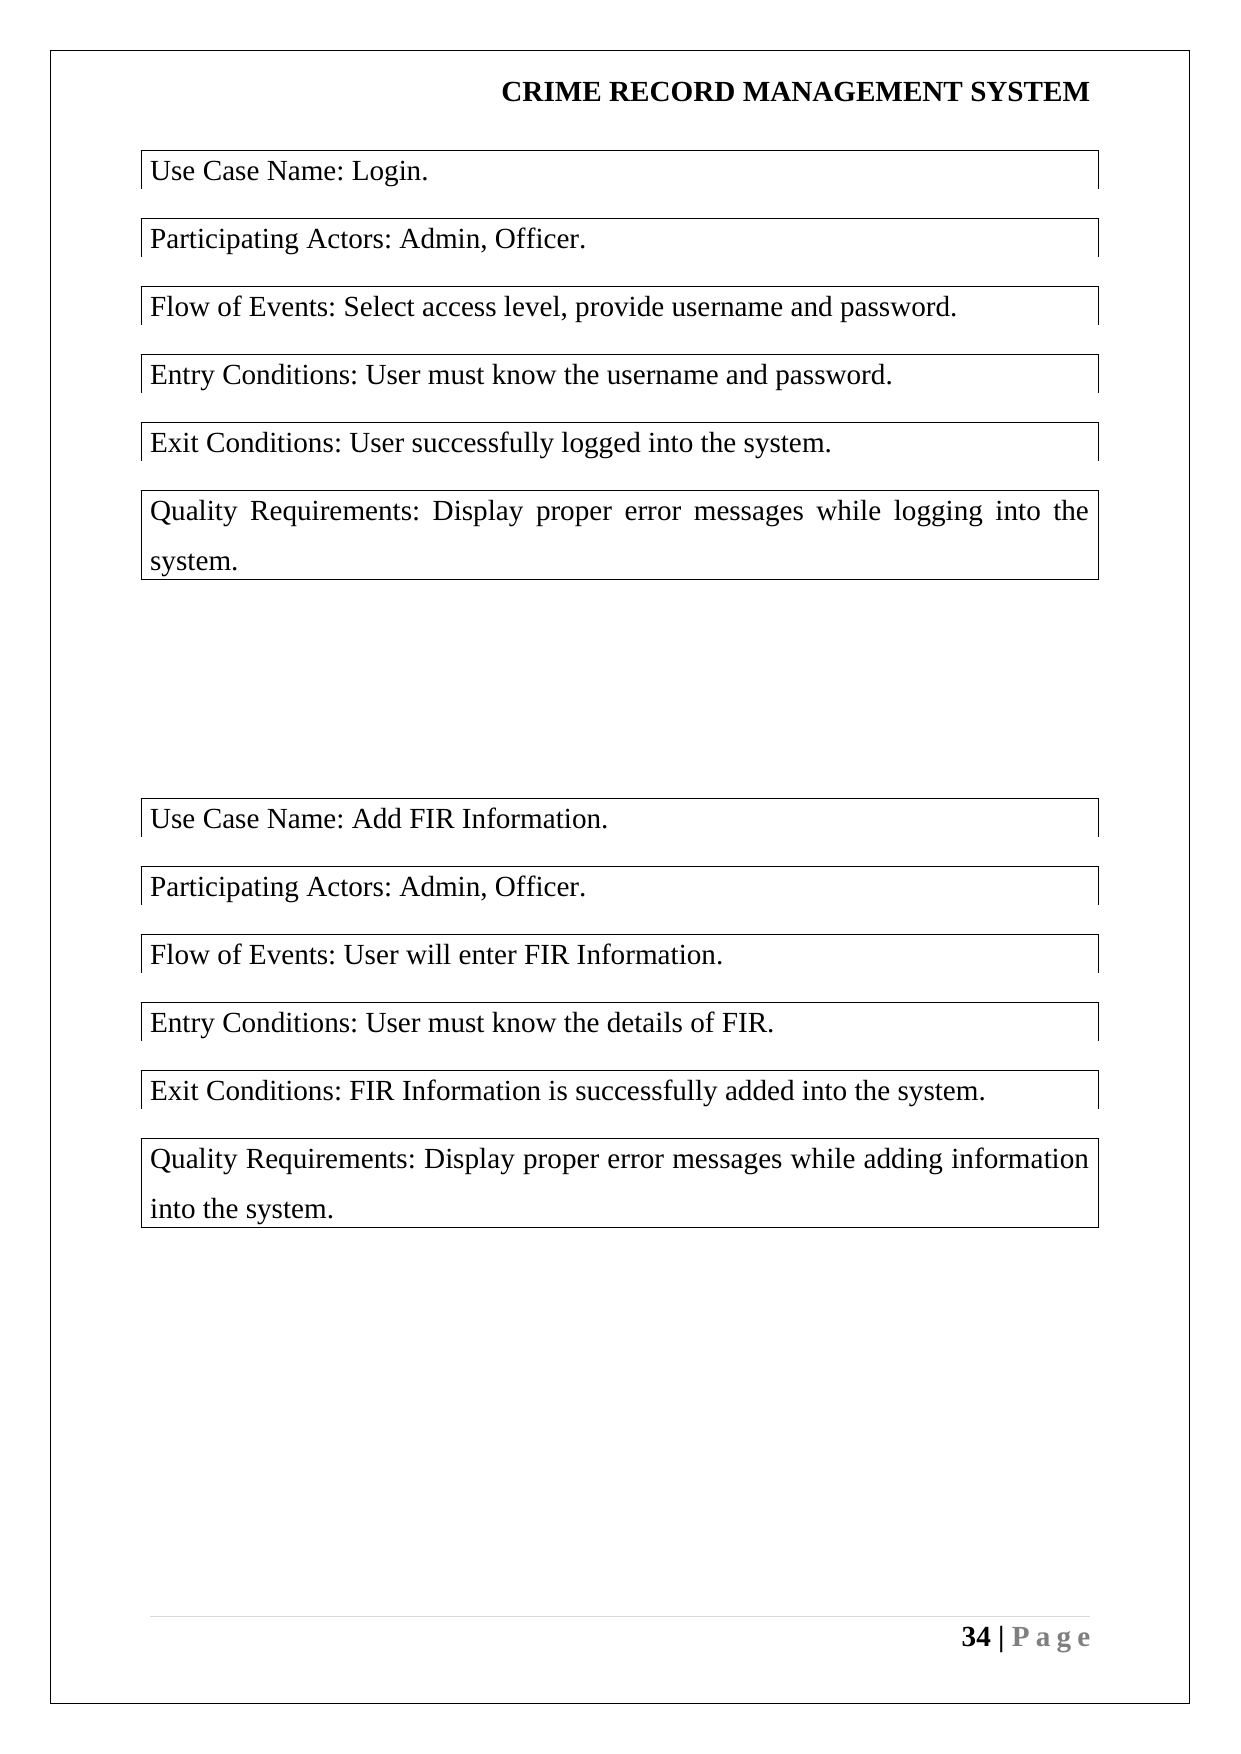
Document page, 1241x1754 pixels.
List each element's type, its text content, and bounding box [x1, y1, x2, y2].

text Entry Conditions: User must know the details of FIR. [142, 1003, 1098, 1041]
text Flow of Events: User will enter FIR Information. [142, 935, 1098, 973]
text Participating Actors: Admin, Officer. [142, 219, 1098, 257]
text Participating Actors: Admin, Officer. [142, 867, 1098, 905]
text Use Case Name: Add FIR Information. [142, 799, 1098, 837]
text Entry Conditions: User must know the username and password. [142, 355, 1098, 393]
text Use Case Name: Login. [142, 151, 1098, 189]
text Quality Requirements: Display proper error messages while adding information into the system. [142, 1139, 1098, 1227]
text Quality Requirements: Display proper error messages while logging into the system. [142, 491, 1098, 579]
text Exit Conditions: User successfully logged into the system. [142, 423, 1098, 461]
text Exit Conditions: FIR Information is successfully added into the system. [142, 1071, 1098, 1109]
text Flow of Events: Select access level, provide username and password. [142, 287, 1098, 325]
